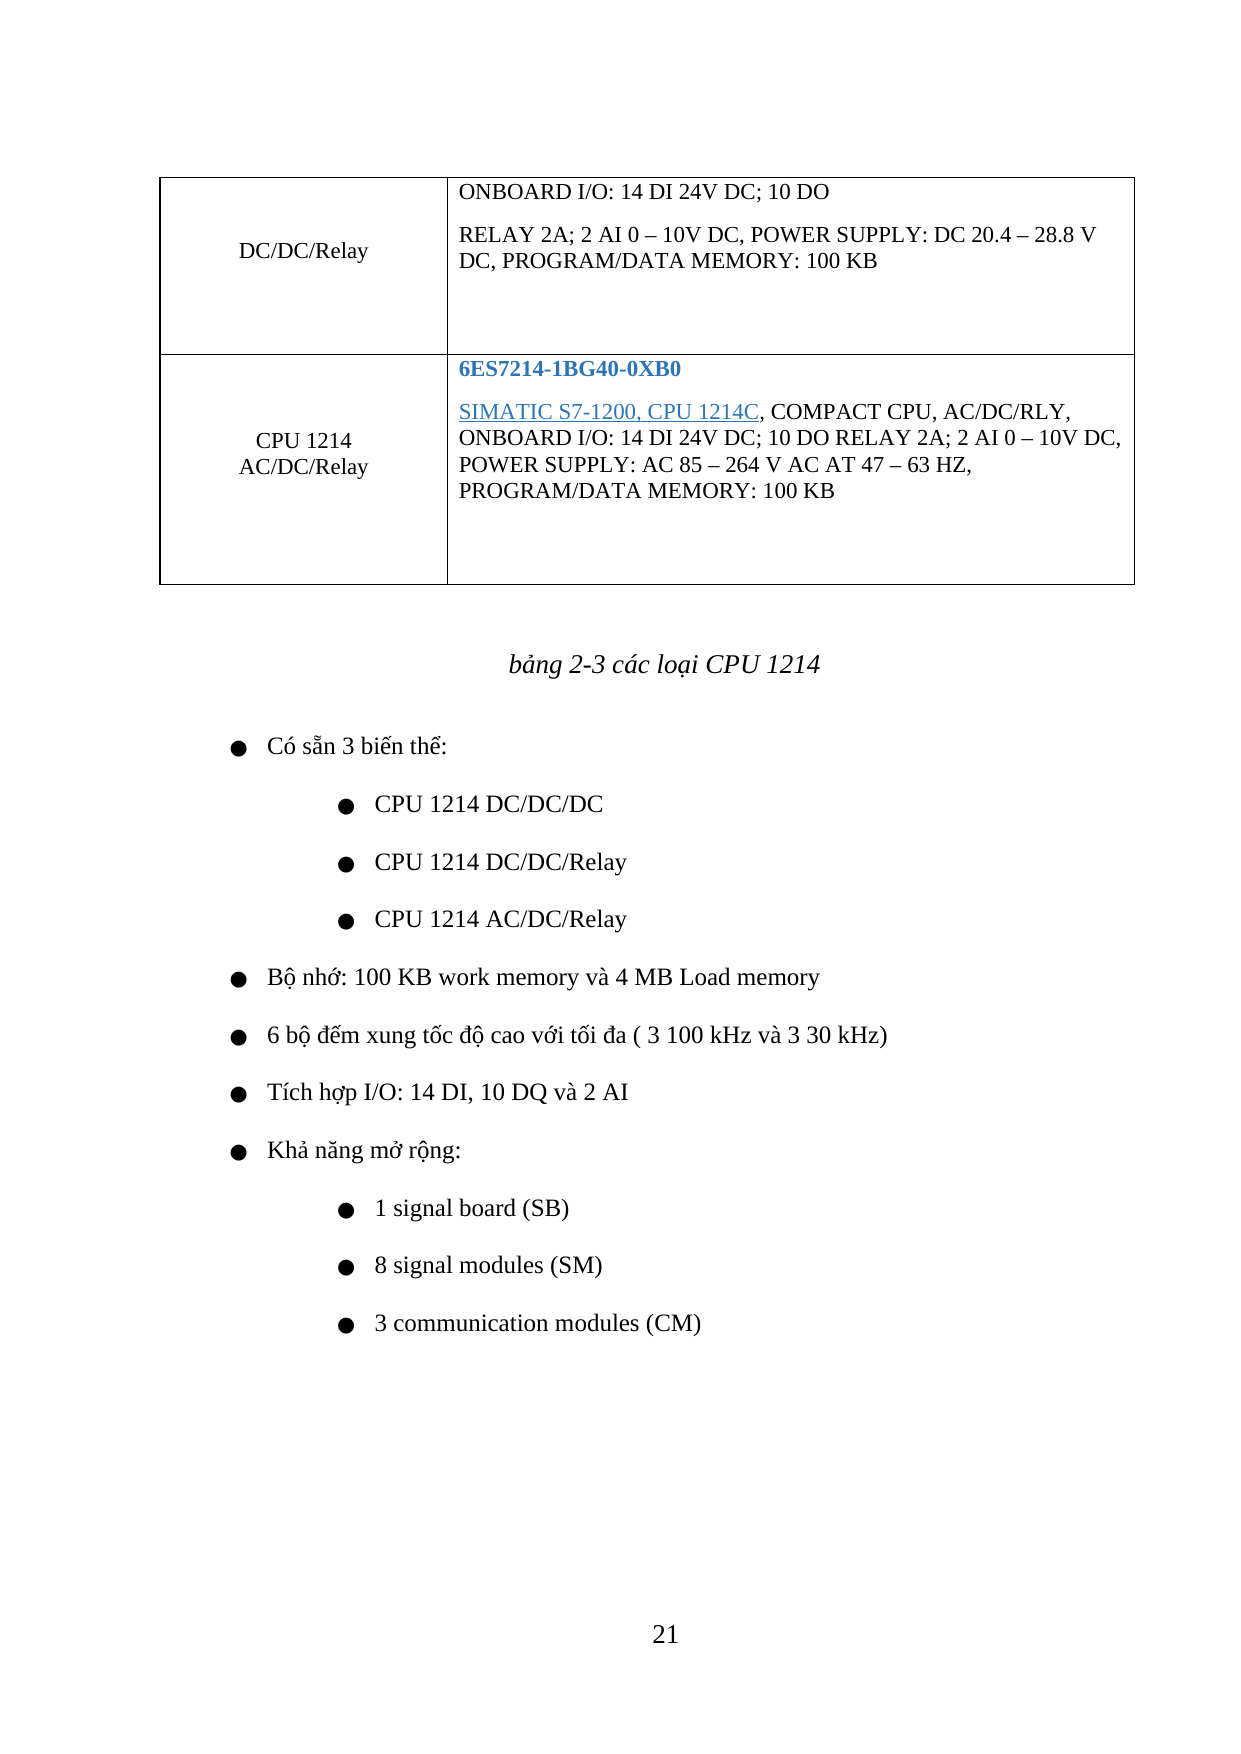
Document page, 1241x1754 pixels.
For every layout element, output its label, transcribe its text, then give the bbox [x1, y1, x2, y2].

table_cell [161, 178, 447, 354]
list CPU 1214 AC/DC/Relay [337, 897, 1097, 939]
list Bộ nhớ: 100 KB work memory và 4 MB Load memory [229, 954, 1097, 997]
table_cell CPU 1214 AC/DC/Relay [161, 355, 447, 583]
list Tích hợp I/O: 14 DI, 10 DQ và 2 AI [229, 1070, 1097, 1113]
list CPU 1214 DC/DC/Relay [337, 839, 1097, 882]
list Khả năng mở rộng: [229, 1128, 1097, 1170]
table_cell 6ES7214-1BG40-0XB0 SIMATIC S7-1200, CPU 1214C, COMPACT CPU, AC/DC/RLY, ONBOARD I/O: 14 DI 24V DC; 10 DO RELAY 2A; 2 AI 0 – 10V DC, POWER SUPPLY: AC 85 – 264 V AC AT 47 – 63 HZ, PROGRAM/DATA MEMORY: 100 KB [448, 355, 1134, 583]
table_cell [448, 178, 1134, 354]
list Có sẵn 3 biến thể: [229, 724, 1097, 766]
list 6 bộ đếm xung tốc độ cao với tối đa ( 3 100 kHz và 3 30 kHz) [229, 1012, 1097, 1055]
text bảng 2-3 các loại CPU 1214 [159, 648, 1097, 679]
list CPU 1214 DC/DC/DC [337, 781, 1097, 824]
list 1 signal board (SB) [337, 1185, 1097, 1228]
list 3 communication modules (CM) [337, 1301, 1097, 1343]
list 8 signal modules (SM) [337, 1243, 1097, 1286]
